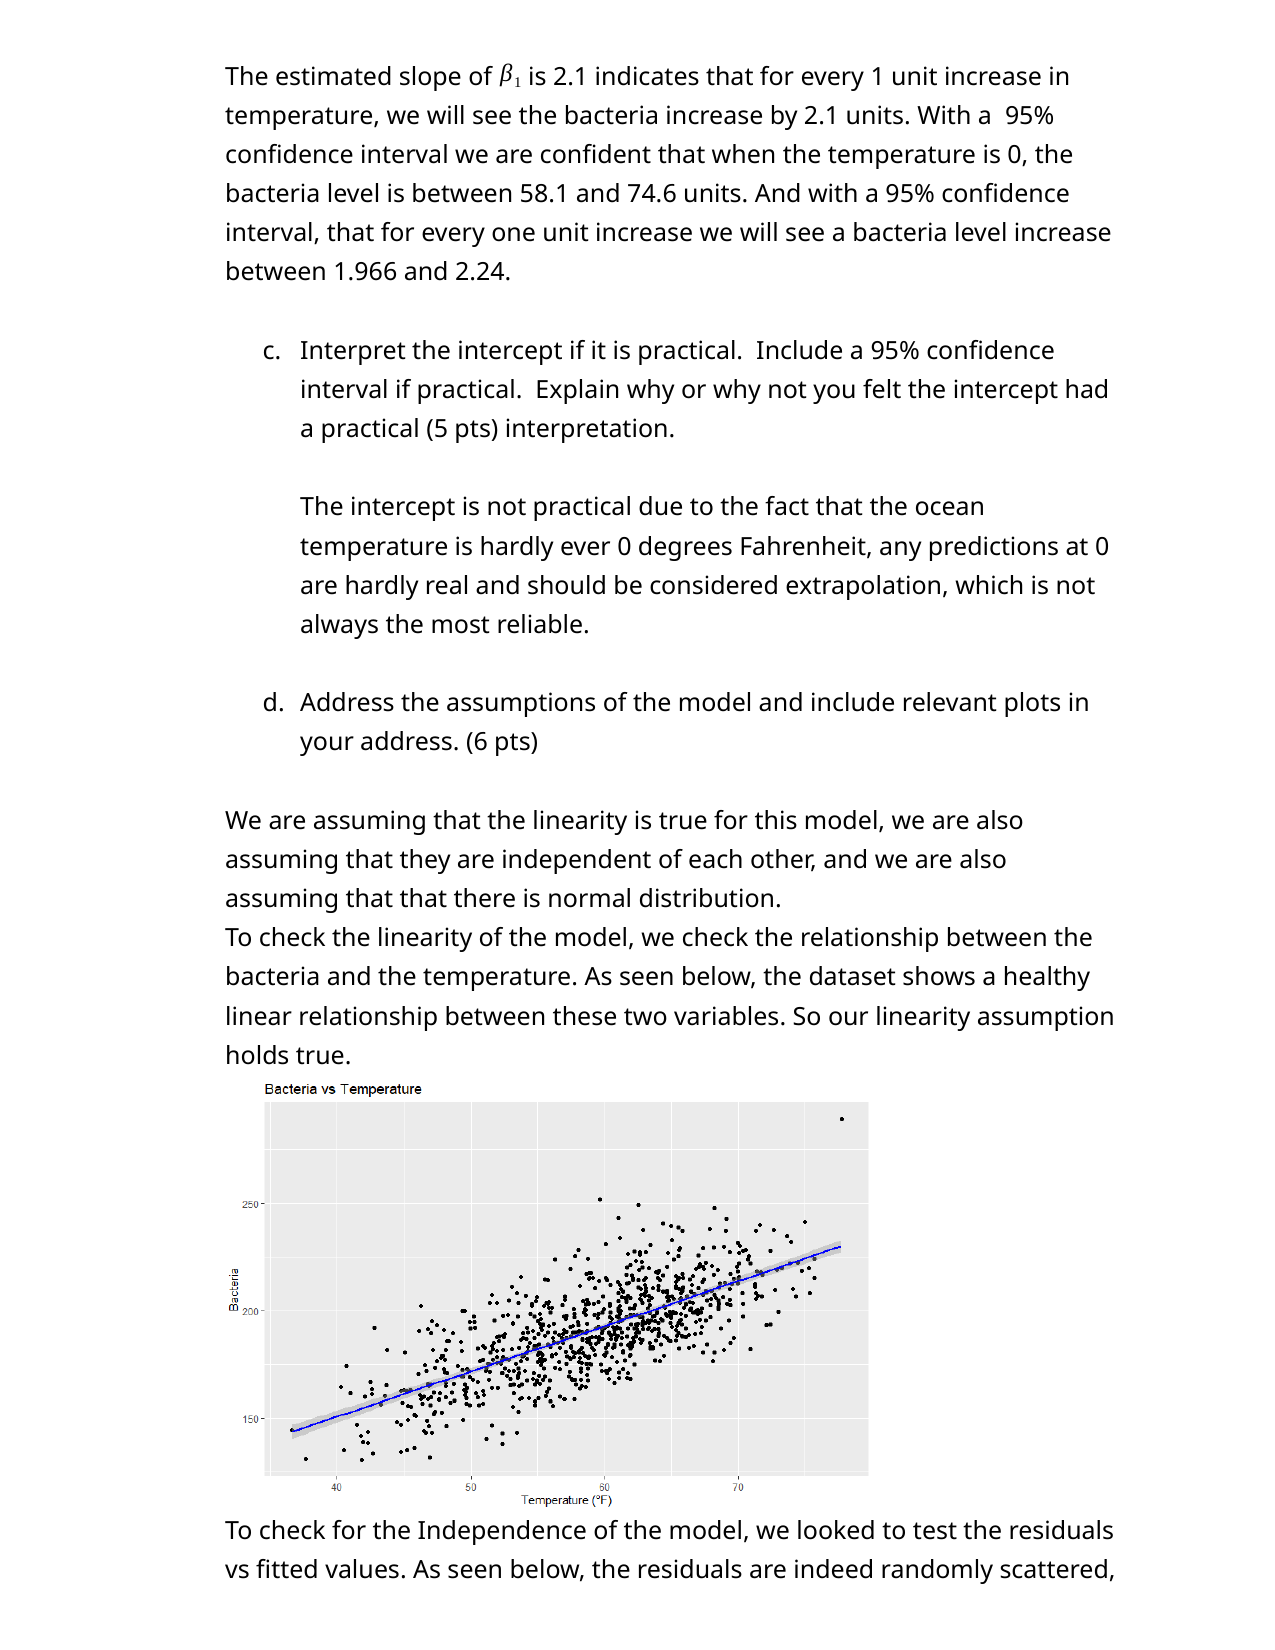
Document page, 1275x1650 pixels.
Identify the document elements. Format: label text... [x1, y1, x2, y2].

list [225, 1513, 1125, 1586]
list To check the linearity of the model, we check the relationship between the bacteria and the temperature. As seen below, the dataset shows a healthy linear relationship between these two variables. So our linearity assumption holds true. [225, 920, 1125, 1071]
list Address the assumptions of the model and include relevant plots in your address. (6 pts) [262, 685, 1125, 758]
list The intercept is not practical due to the fact that the ocean temperature is hardly ever 0 degrees Fahrenheit, any predictions at 0 are hardly real and should be considered extrapolation, which is not always the most reliable. [300, 489, 1125, 641]
list Interpret the intercept if it is practical. Include a 95% confidence interval if practical. Explain why or why not you felt the intercept had a practical (5 pts) interpretation. [262, 332, 1125, 445]
list The estimated slope of is 2.1 indicates that for every 1 unit increase in temperature, we will see the bacteria increase by 2.1 units. With a 95% confidence interval we are confident that when the temperature is 0, the bacteria level is between 58.1 and 74.6 units. And with a 95% confidence interval, that for every one unit increase we will see a bacteria level increase between 1.966 and 2.24. [225, 58, 1125, 288]
picture [225, 1076, 869, 1508]
list We are assuming that the linearity is true for this model, we are also assuming that they are independent of each other, and we are also assuming that that there is normal distribution. [225, 802, 1125, 915]
